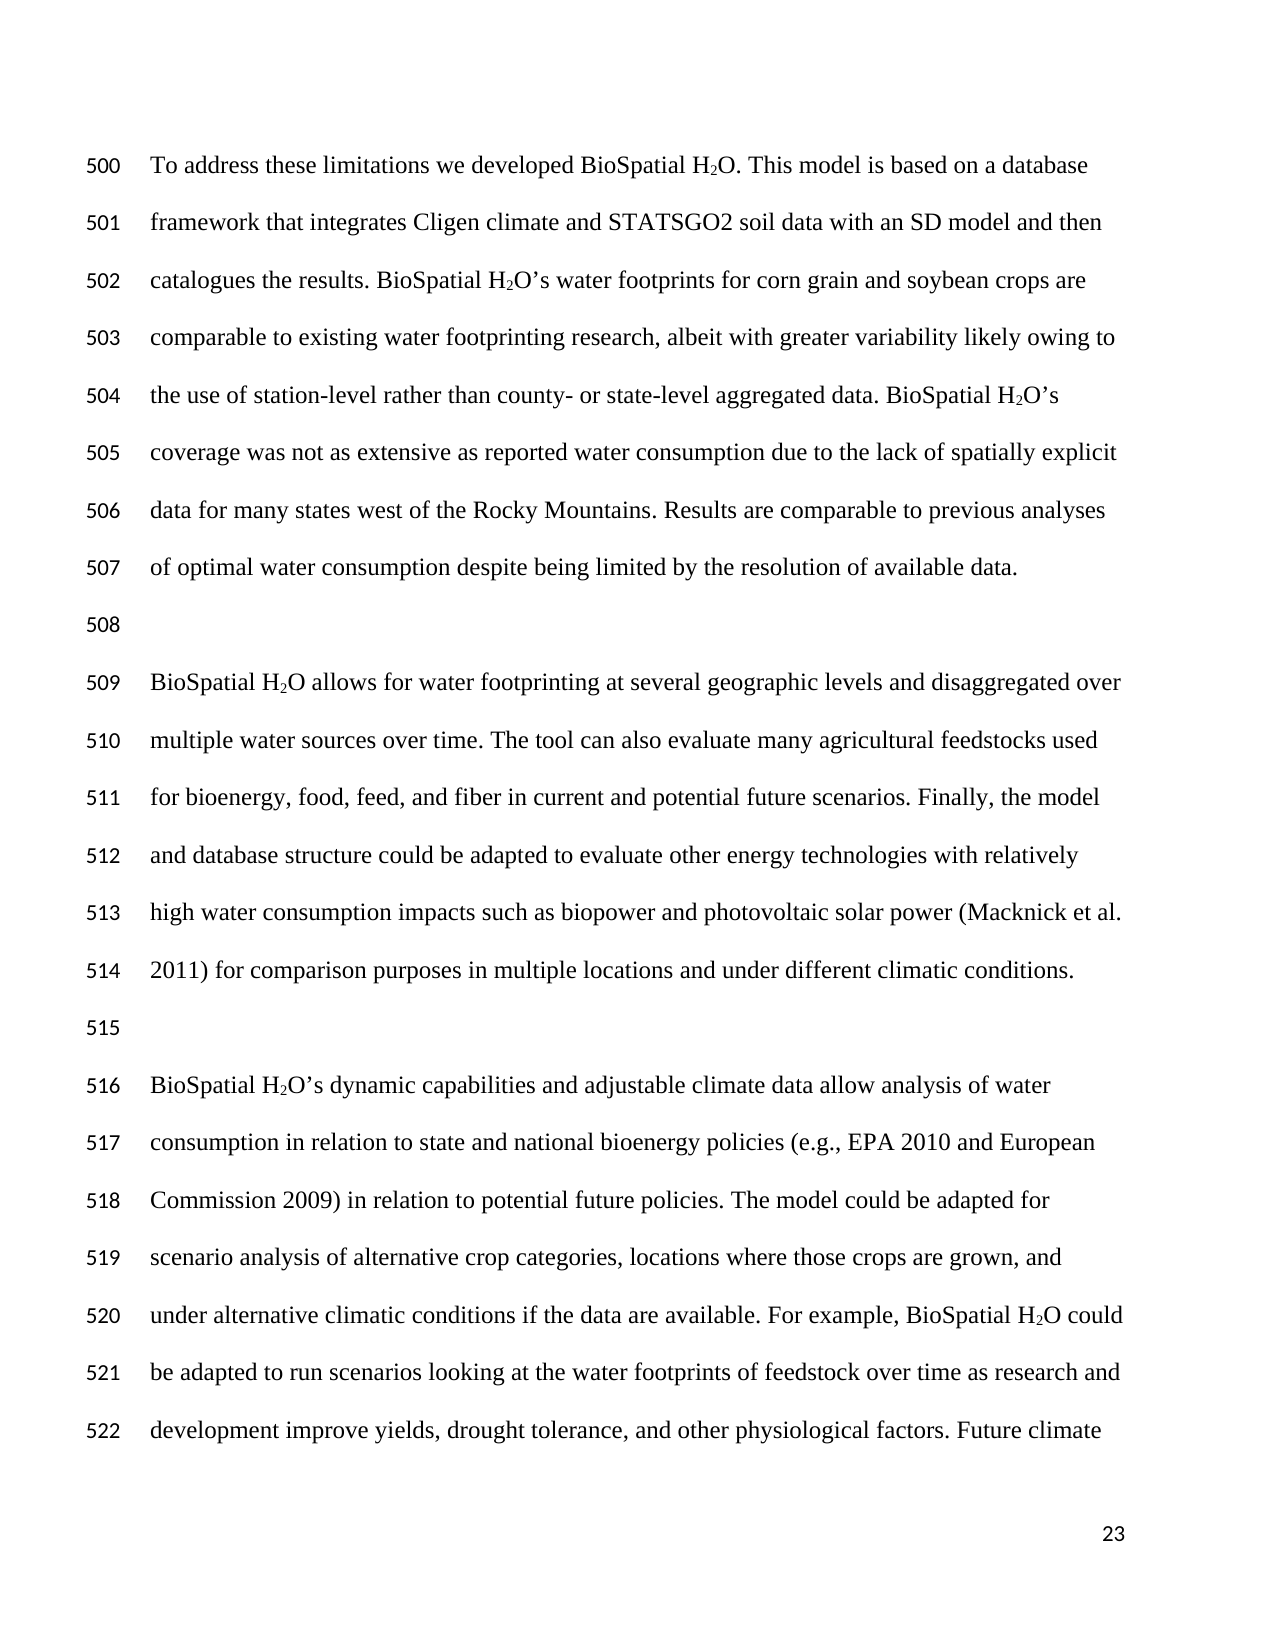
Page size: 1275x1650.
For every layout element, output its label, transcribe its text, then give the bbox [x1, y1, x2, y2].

text To address these limitations we developed BioSpatial H2O. This model is based on a database framework that integrates Cligen climate and STATSGO2 soil data with an SD model and then catalogues the results. BioSpatial H2O’s water footprints for corn grain and soybean crops are comparable to existing water footprinting research, albeit with greater variability likely owing to the use of station-level rather than county- or state-level aggregated data. BioSpatial H2O’s coverage was not as extensive as reported water consumption due to the lack of spatially explicit data for many states west of the Rocky Mountains. Results are comparable to previous analyses of optimal water consumption despite being limited by the resolution of available data. [150, 150, 1125, 581]
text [150, 1070, 1125, 1444]
text BioSpatial H2O allows for water footprinting at several geographic levels and disaggregated over multiple water sources over time. The tool can also evaluate many agricultural feedstocks used for bioenergy, food, feed, and fiber in current and potential future scenarios. Finally, the model and database structure could be adapted to evaluate other energy technologies with relatively high water consumption impacts such as biopower and photovoltaic solar power (Macknick et al. 2011) for comparison purposes in multiple locations and under different climatic conditions. [150, 667, 1125, 984]
